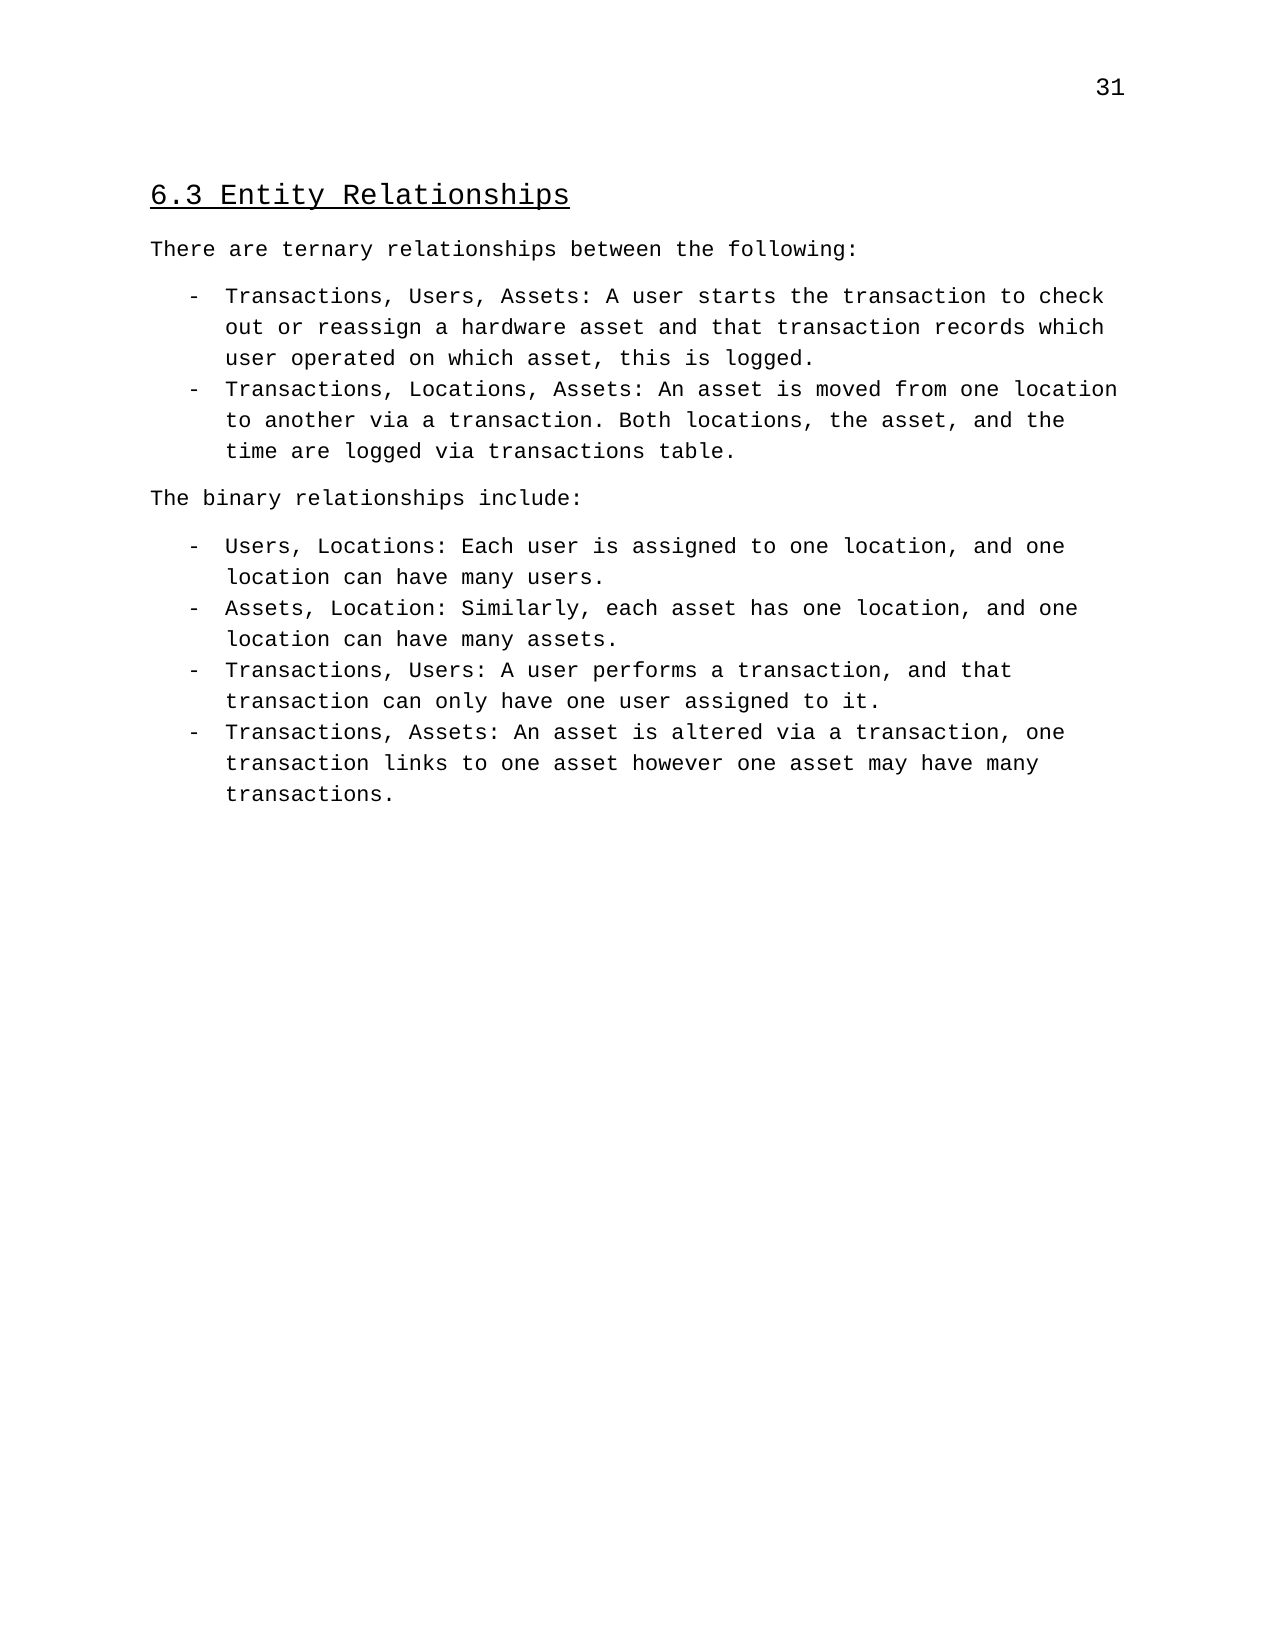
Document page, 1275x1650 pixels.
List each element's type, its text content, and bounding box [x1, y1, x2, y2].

text 6.3 Entity Relationships [150, 180, 1125, 213]
list Transactions, Users, Assets: A user starts the transaction to check out or reassign a hardware asset and that transaction records which user operated on which asset, this is logged. [187, 285, 1125, 372]
list Transactions, Locations, Assets: An asset is moved from one location to another via a transaction. Both locations, the asset, and the time are logged via transactions table. [187, 378, 1125, 465]
text There are ternary relationships between the following: [150, 238, 1125, 262]
list Transactions, Assets: An asset is altered via a transaction, one transaction links to one asset however one asset may have many transactions. [187, 721, 1125, 807]
list Assets, Location: Similarly, each asset has one location, and one location can have many assets. [187, 597, 1125, 653]
list Users, Locations: Each user is assigned to one location, and one location can have many users. [187, 535, 1125, 591]
text The binary relationships include: [150, 488, 1125, 512]
list Transactions, Users: A user performs a transaction, and that transaction can only have one user assigned to it. [187, 659, 1125, 715]
